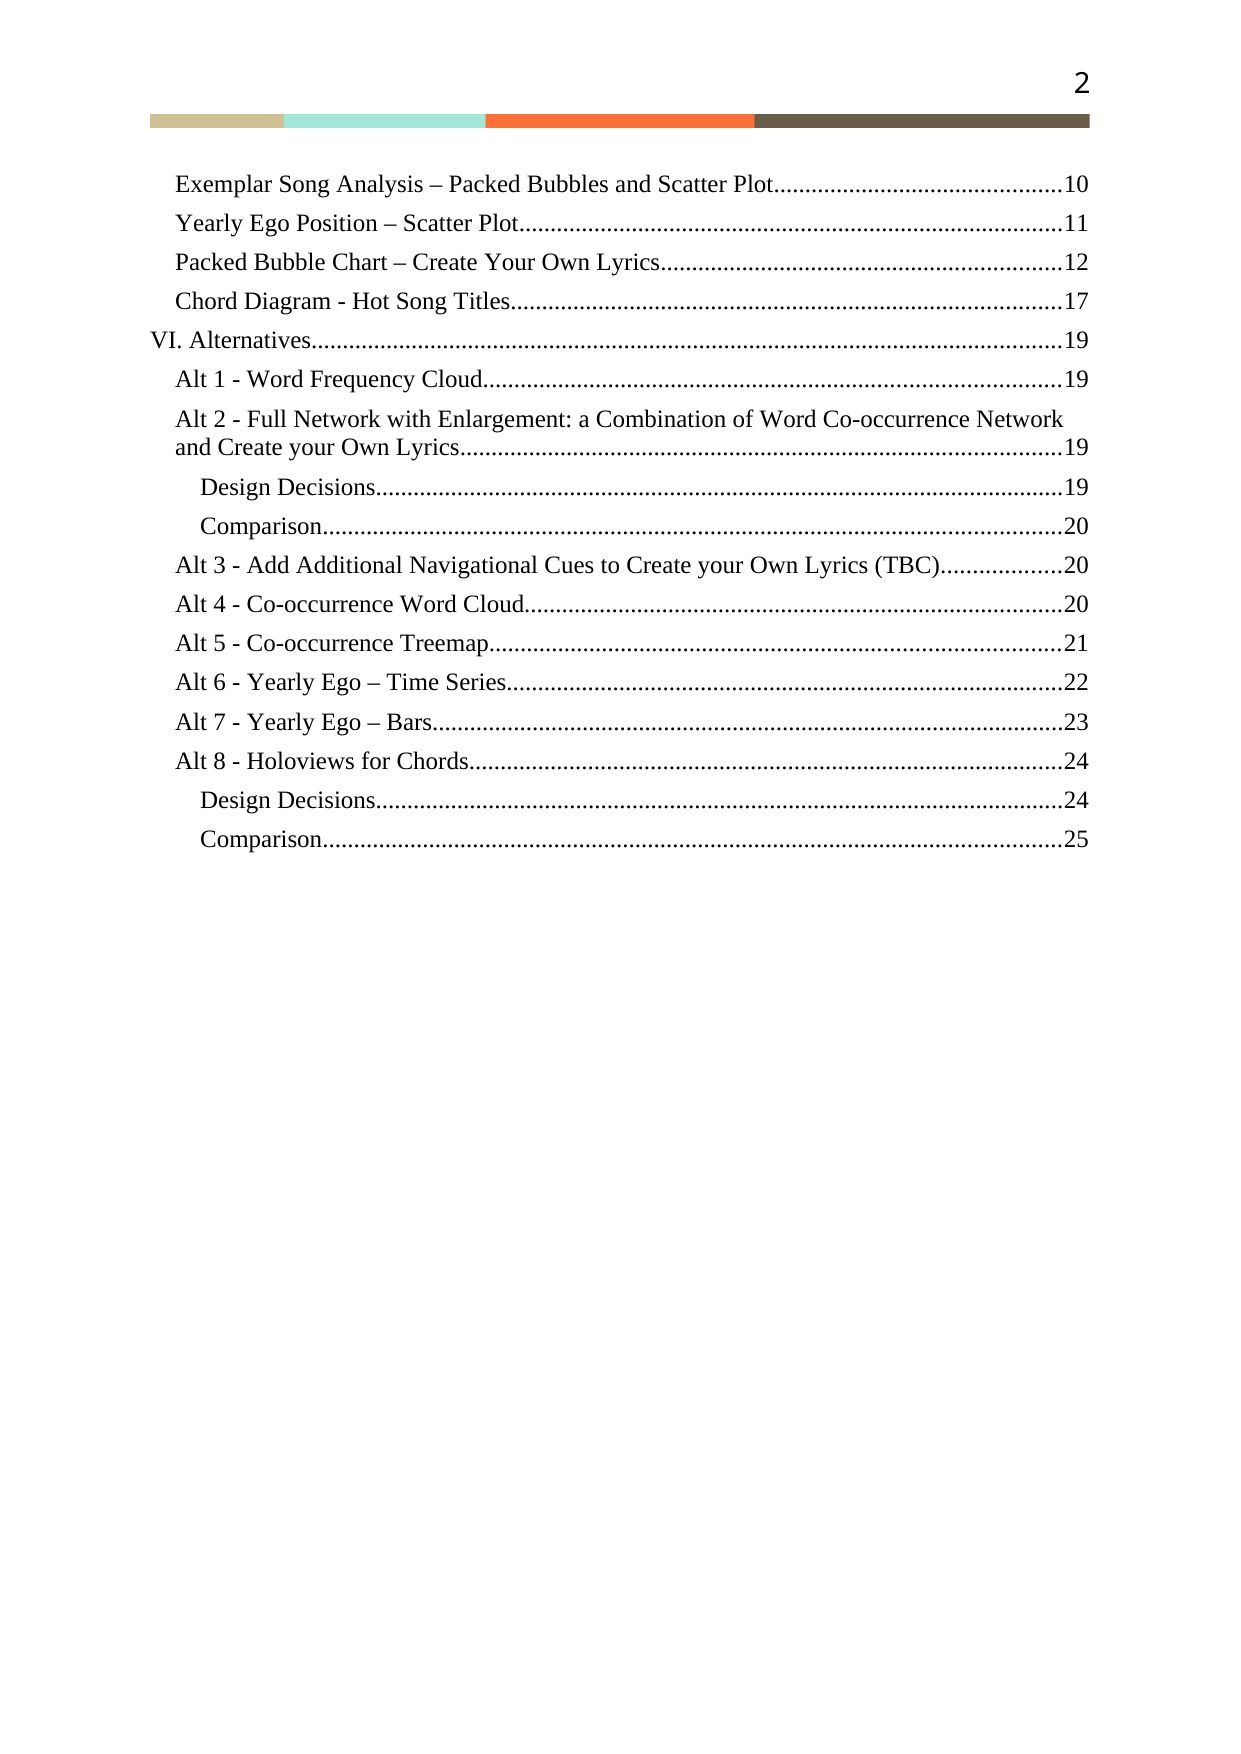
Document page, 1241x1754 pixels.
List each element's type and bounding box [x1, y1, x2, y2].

picture [150, 114, 1090, 128]
